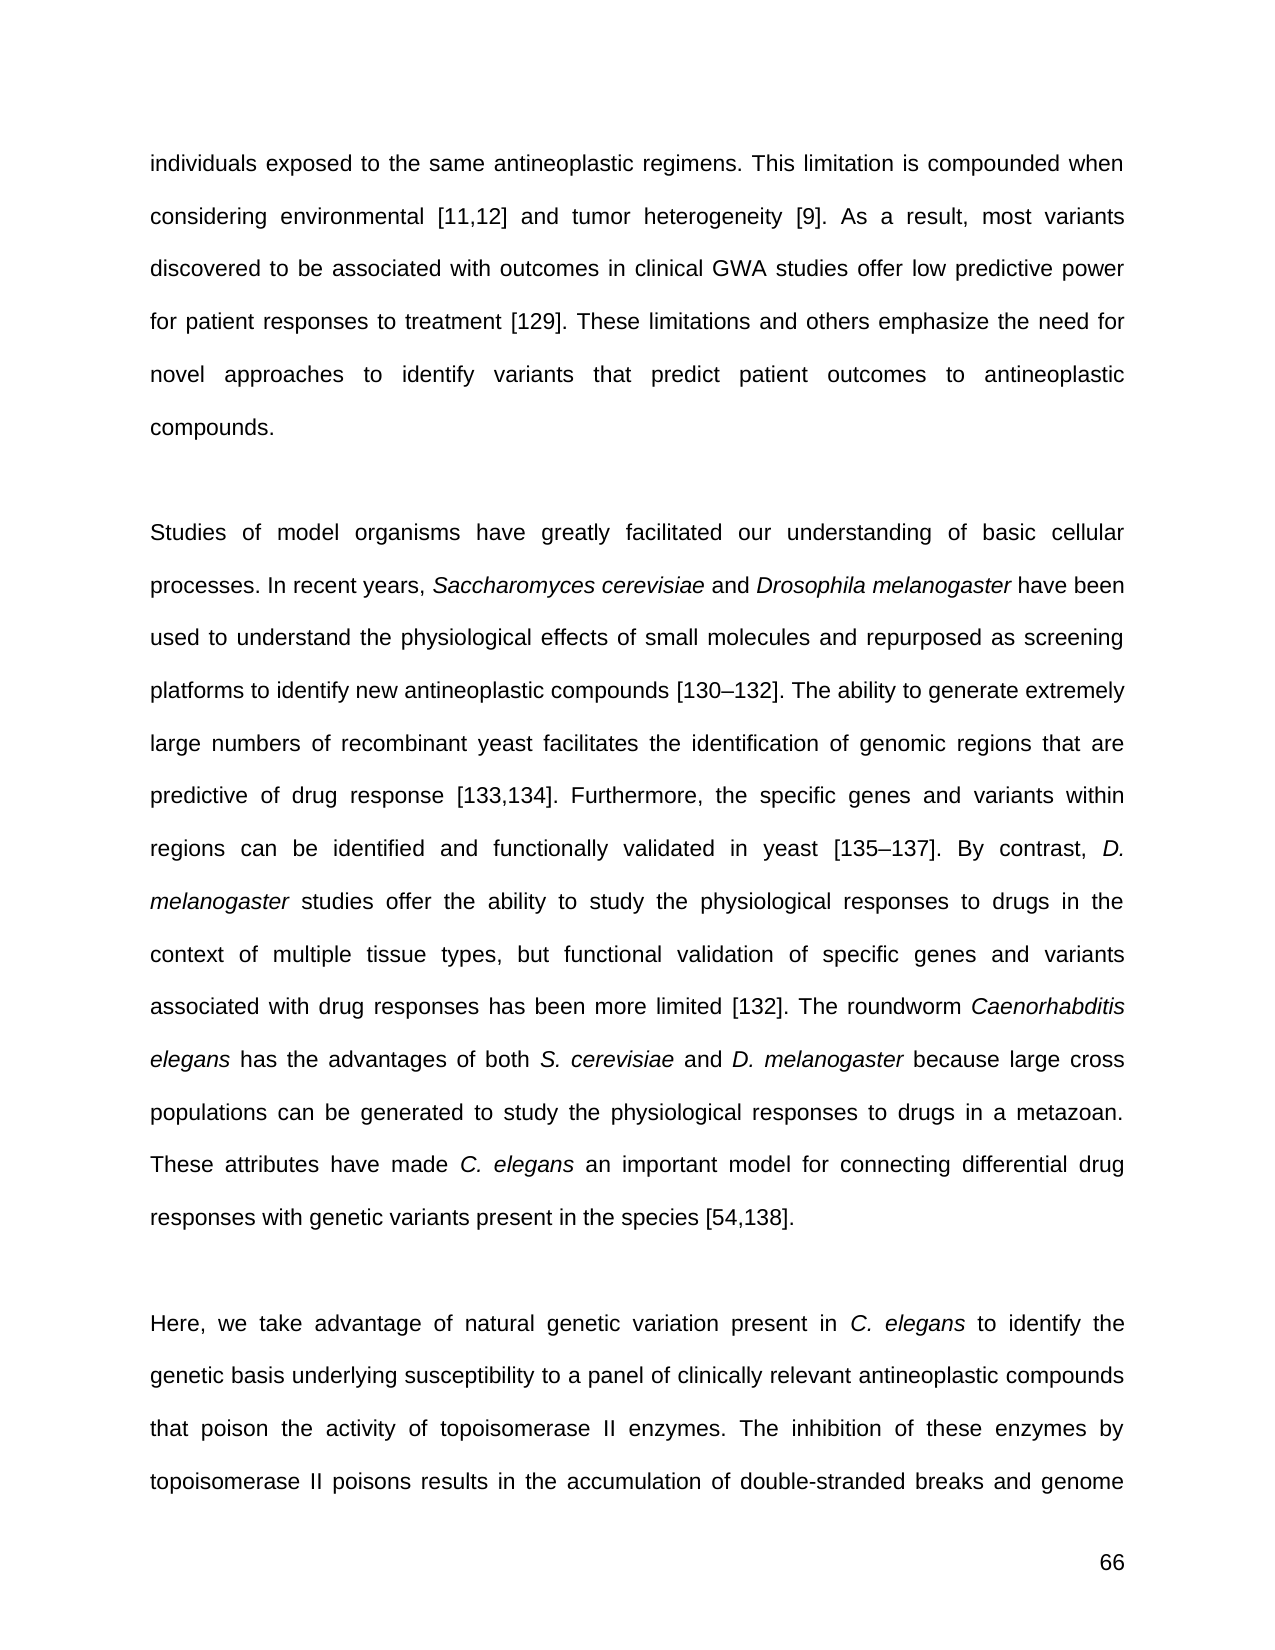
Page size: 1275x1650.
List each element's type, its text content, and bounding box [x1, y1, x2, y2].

text Studies of model organisms have greatly facilitated our understanding of basic cellular processes. In recent years, Saccharomyces cerevisiae and Drosophila melanogaster have been used to understand the physiological effects of small molecules and repurposed as screening platforms to identify new antineoplastic compounds [130–132]. The ability to generate extremely large numbers of recombinant yeast facilitates the identification of genomic regions that are predictive of drug response [133,134]. Furthermore, the specific genes and variants within regions can be identified and functionally validated in yeast [135–137]. By contrast, D. melanogaster studies offer the ability to study the physiological responses to drugs in the context of multiple tissue types, but functional validation of specific genes and variants associated with drug responses has been more limited [132]. The roundworm Caenorhabditis elegans has the advantages of both S. cerevisiae and D. melanogaster because large cross populations can be generated to study the physiological responses to drugs in a metazoan. These attributes have made C. elegans an important model for connecting differential drug responses with genetic variants present in the species [54,138]. [150, 519, 1125, 1231]
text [150, 150, 1125, 440]
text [150, 1309, 1125, 1494]
